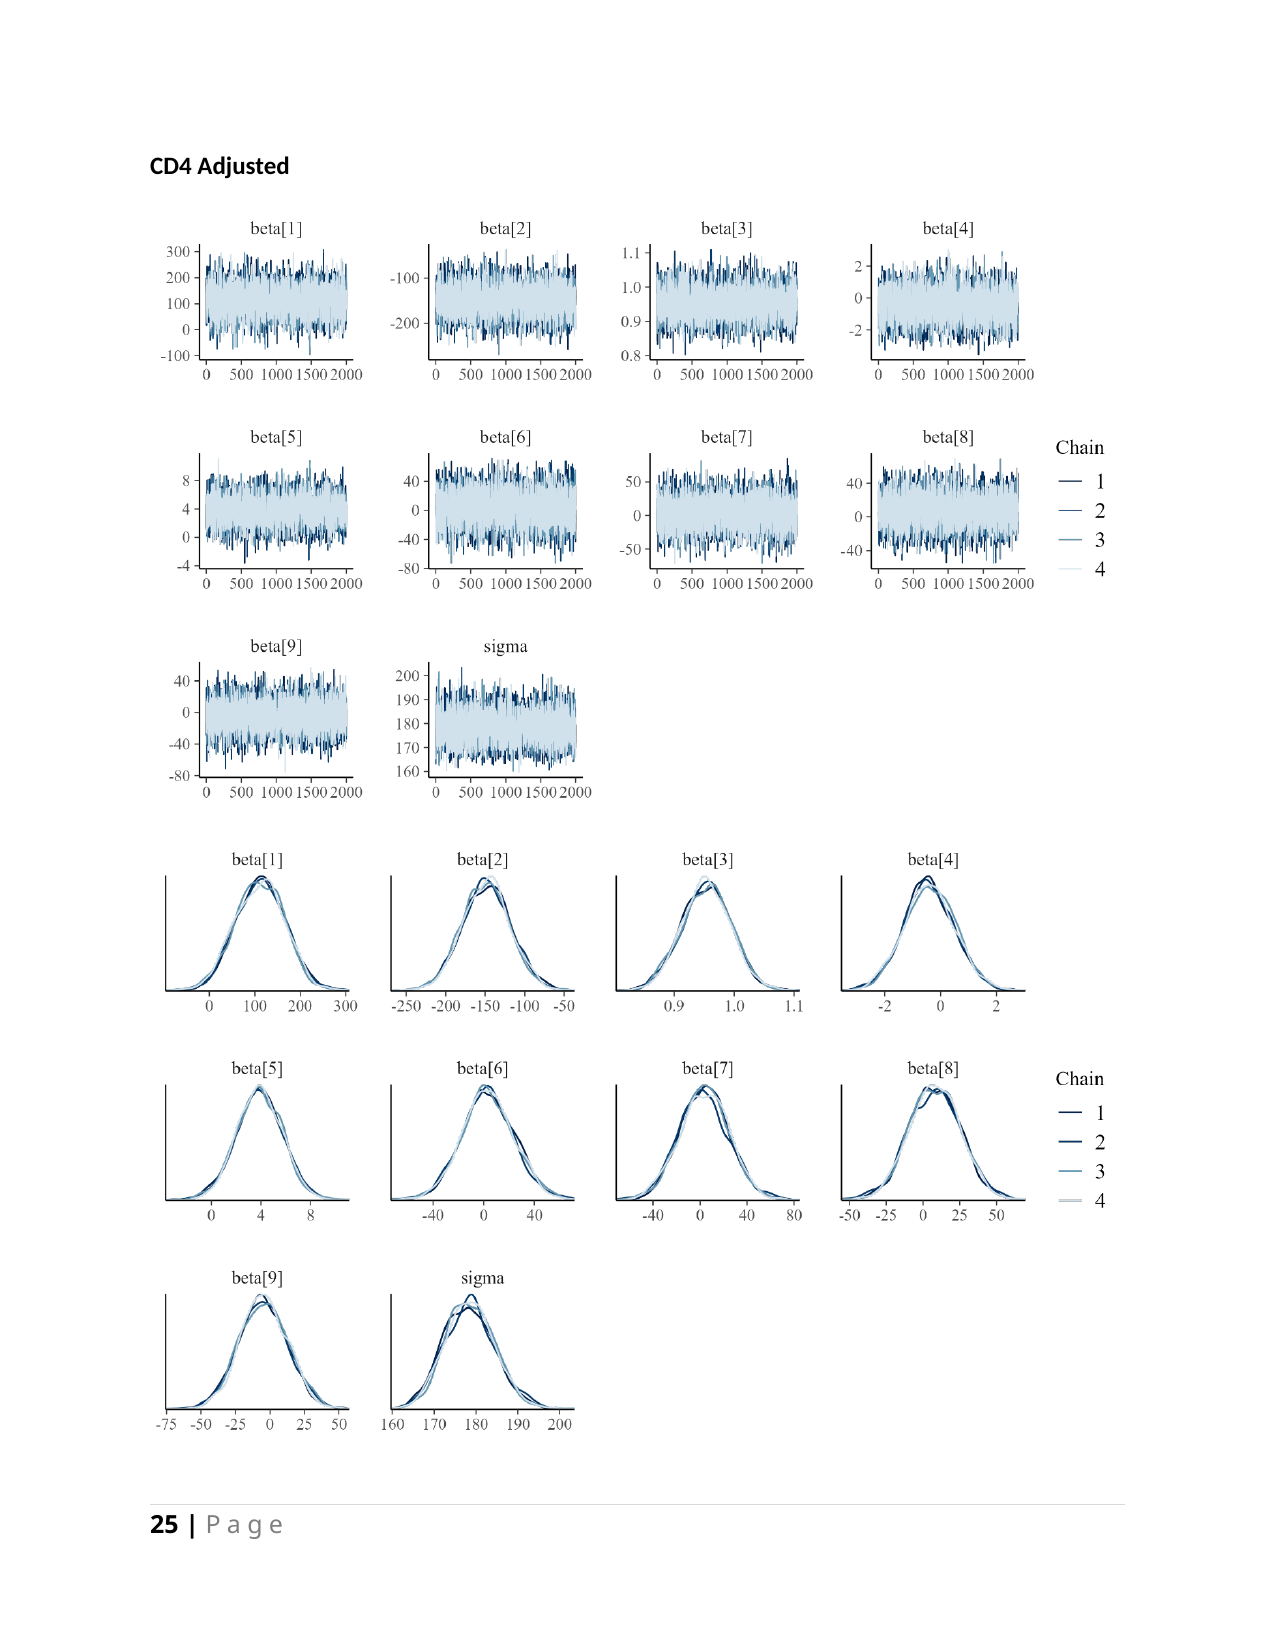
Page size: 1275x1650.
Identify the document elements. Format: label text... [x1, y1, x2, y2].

text CD4 Adjusted [150, 150, 1125, 181]
picture [150, 832, 1125, 1443]
picture [150, 201, 1125, 811]
